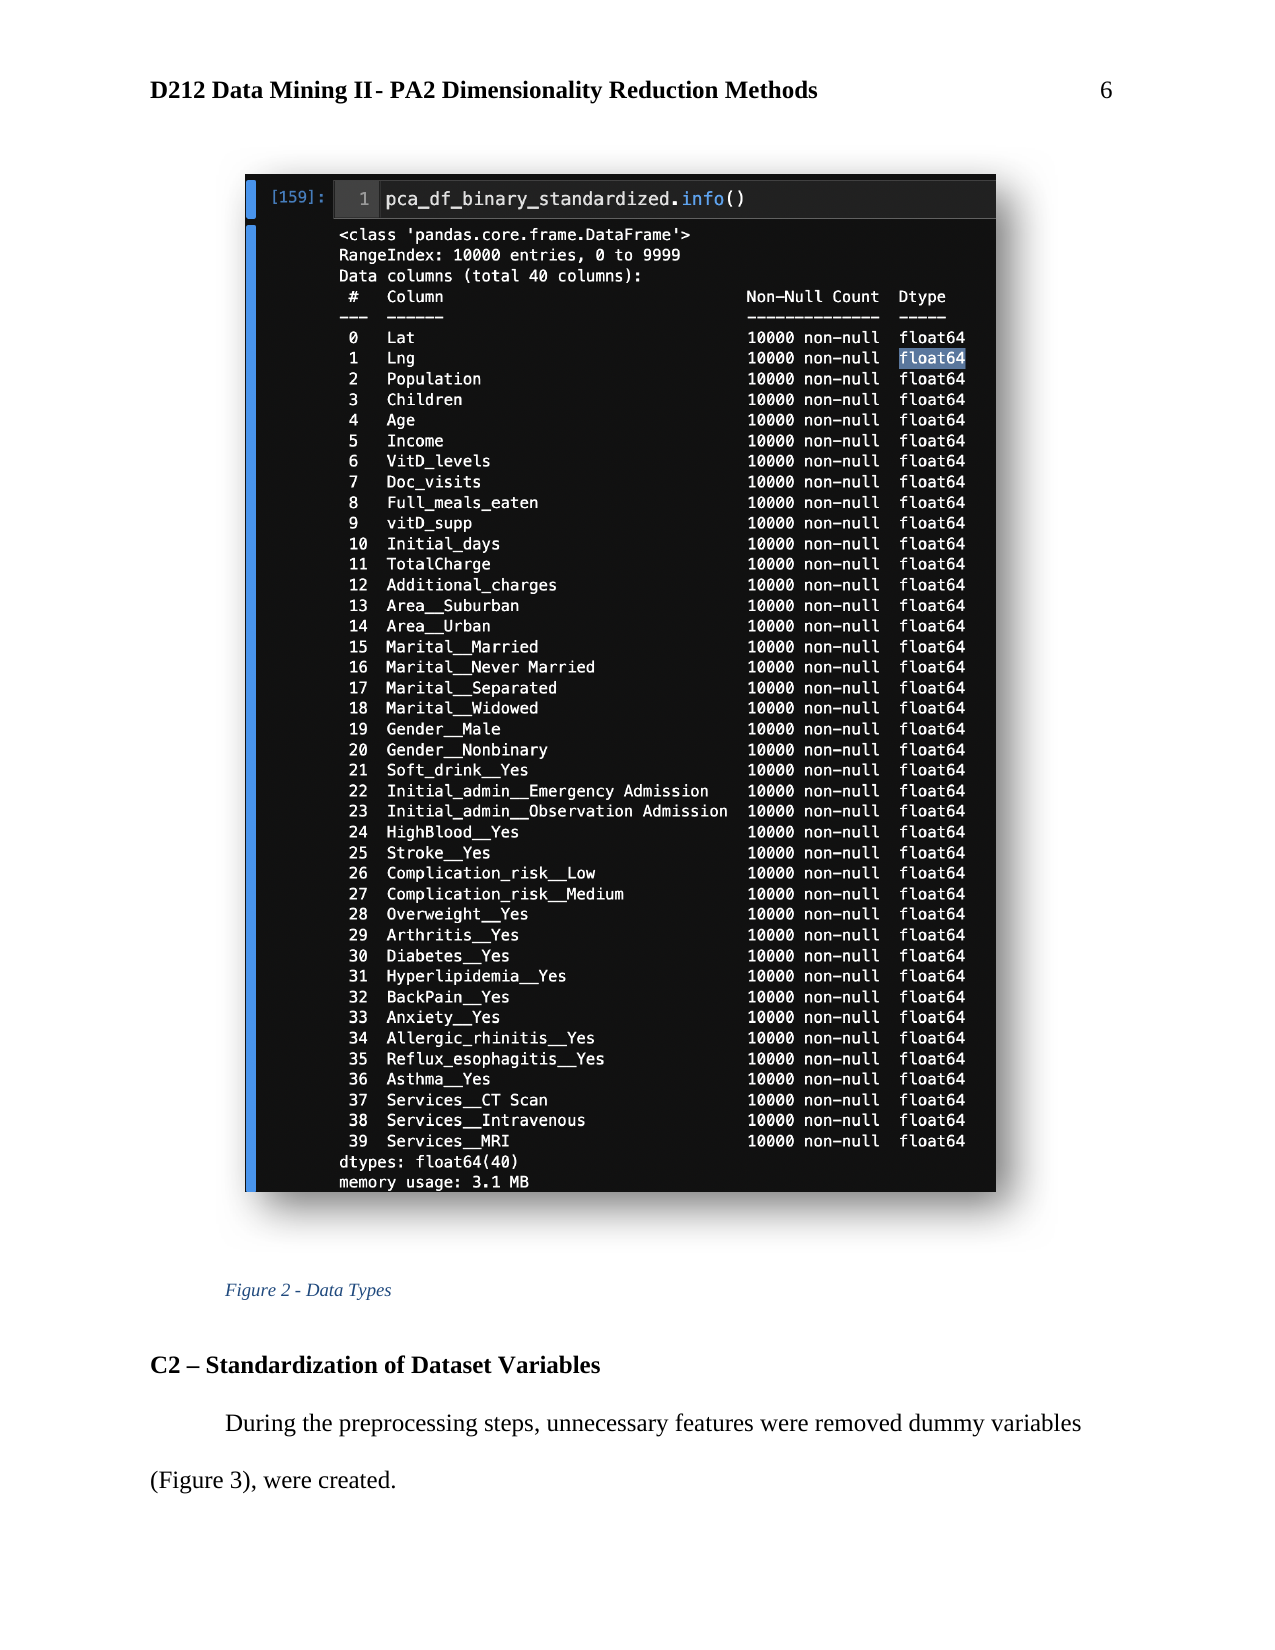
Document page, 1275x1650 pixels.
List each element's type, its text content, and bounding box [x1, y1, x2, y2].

text C2 – Standardization of Dataset Variables [150, 1350, 1125, 1379]
text During the preprocessing steps, unnecessary features were removed dummy variables (Figure 3), were created. [150, 1408, 1125, 1494]
picture [245, 174, 996, 1192]
